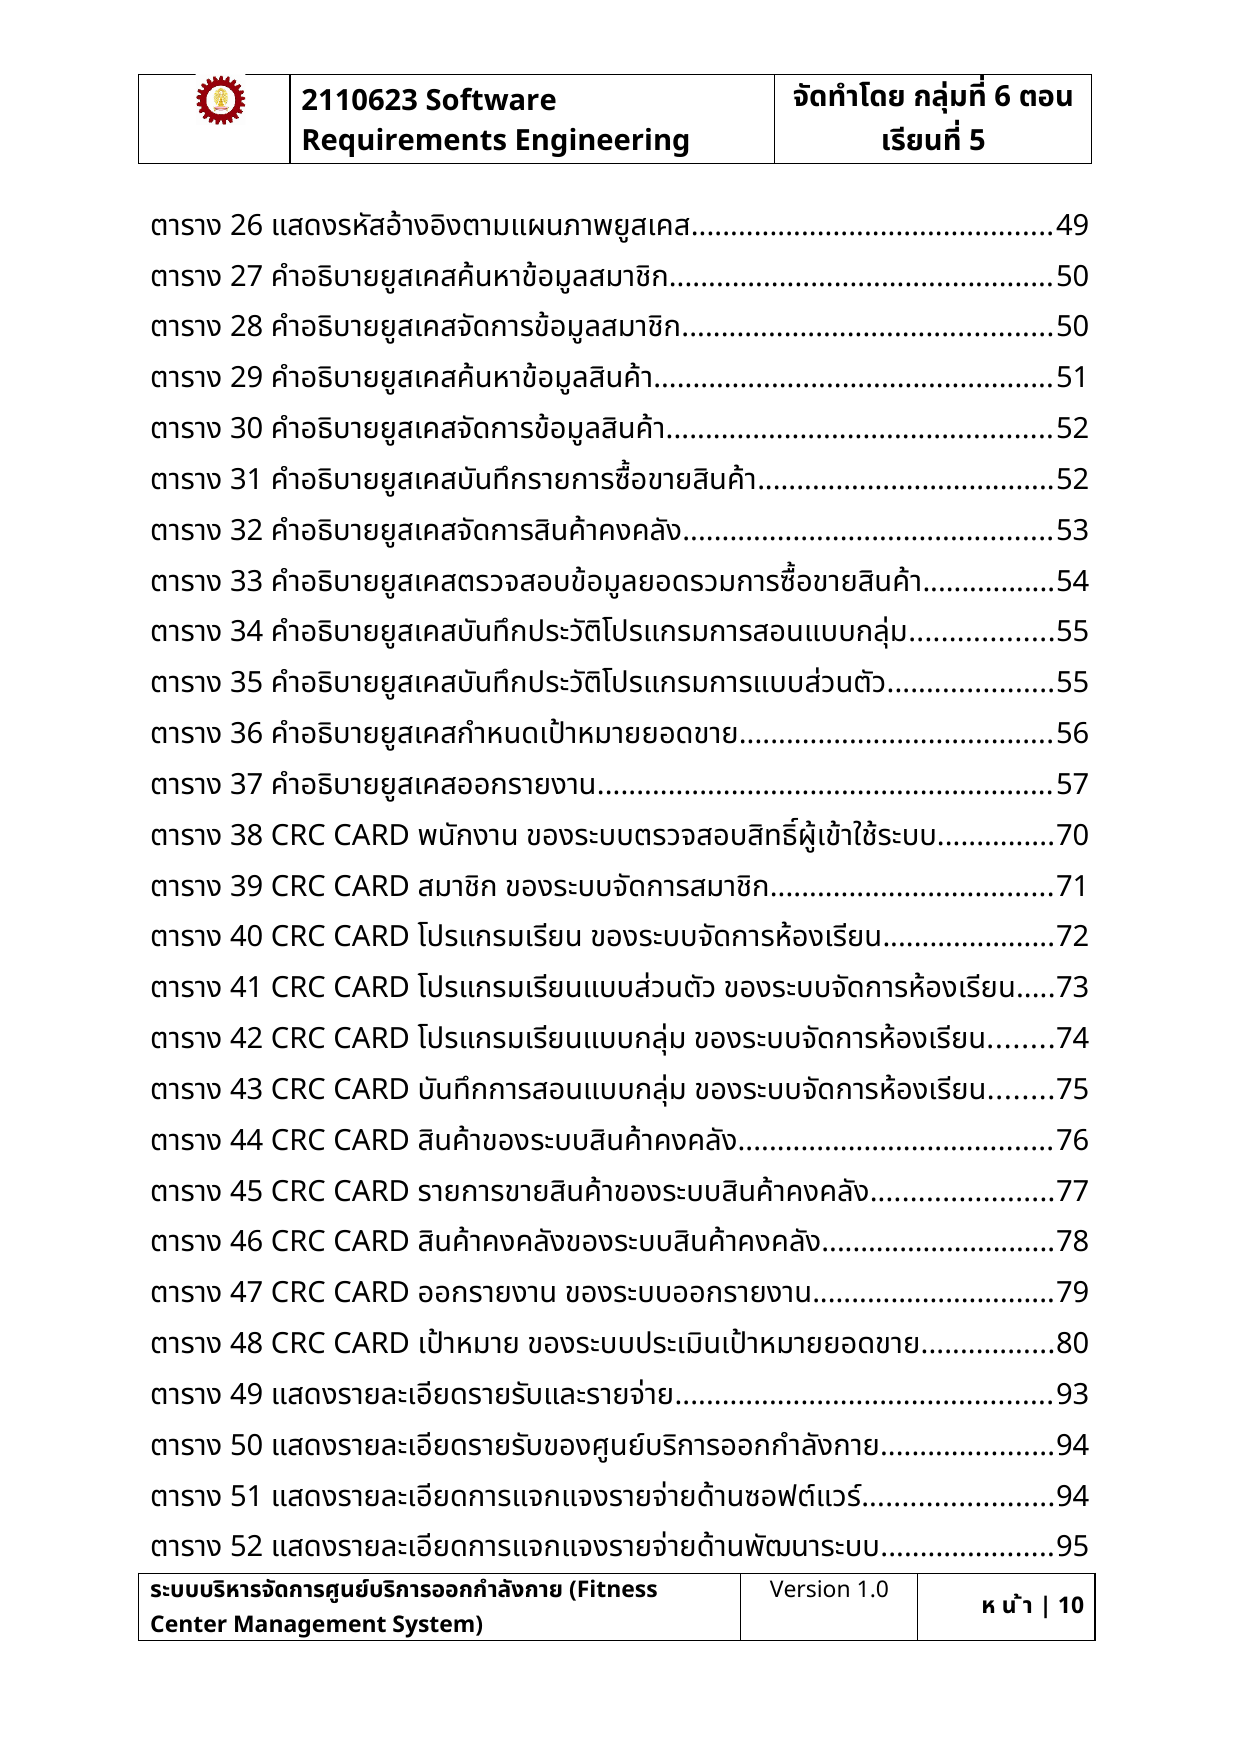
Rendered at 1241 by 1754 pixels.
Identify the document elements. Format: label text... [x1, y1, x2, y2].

text ตาราง 39 CRC Card สมาชิก ของระบบจัดการสมาชิก 71 [150, 865, 1090, 909]
text ตาราง 30 คำอธิบายยูสเคสจัดการข้อมูลสินค้า 52 [150, 407, 1090, 452]
text ตาราง 46 CRC Card สินค้าคงคลังของระบบสินค้าคงคลัง 78 [150, 1221, 1090, 1265]
text ตาราง 33 คำอธิบายยูสเคสตรวจสอบข้อมูลยอดรวมการซื้อขายสินค้า 54 [150, 560, 1090, 604]
text ตาราง 42 CRC Card โปรแกรมเรียนแบบกลุ่ม ของระบบจัดการห้องเรียน 74 [150, 1017, 1090, 1062]
text ตาราง 37 คำอธิบายยูสเคสออกรายงาน 57 [150, 763, 1090, 807]
text ตาราง 49 แสดงรายละเอียดรายรับและรายจ่าย 93 [150, 1373, 1090, 1417]
text ตาราง 47 CRC Card ออกรายงาน ของระบบออกรายงาน 79 [150, 1272, 1090, 1316]
text ตาราง 43 CRC Card บันทึกการสอนแบบกลุ่ม ของระบบจัดการห้องเรียน 75 [150, 1068, 1090, 1112]
text ตาราง 52 แสดงรายละเอียดการแจกแจงรายจ่ายด้านพัฒนาระบบ 95 [150, 1526, 1090, 1570]
text ตาราง 32 คำอธิบายยูสเคสจัดการสินค้าคงคลัง 53 [150, 509, 1090, 553]
text ตาราง 29 คำอธิบายยูสเคสค้นหาข้อมูลสินค้า 51 [150, 357, 1090, 401]
picture [195, 74, 246, 125]
text ตาราง 45 CRC Card รายการขายสินค้าของระบบสินค้าคงคลัง 77 [150, 1170, 1090, 1214]
text ตาราง 44 CRC Card สินค้าของระบบสินค้าคงคลัง 76 [150, 1119, 1090, 1163]
text ตาราง 38 CRC Card พนักงาน ของระบบตรวจสอบสิทธิ์ผู้เข้าใช้ระบบ 70 [150, 814, 1090, 858]
text ตาราง 34 คำอธิบายยูสเคสบันทึกประวัติโปรแกรมการสอนแบบกลุ่ม 55 [150, 611, 1090, 655]
text ตาราง 50 แสดงรายละเอียดรายรับของศูนย์บริการออกกำลังกาย 94 [150, 1424, 1090, 1468]
text ตาราง 51 แสดงรายละเอียดการแจกแจงรายจ่ายด้านซอฟต์แวร์ 94 [150, 1475, 1090, 1519]
text ตาราง 28 คำอธิบายยูสเคสจัดการข้อมูลสมาชิก 50 [150, 306, 1090, 350]
text ตาราง 48 CRC Card เป้าหมาย ของระบบประเมินเป้าหมายยอดขาย 80 [150, 1322, 1090, 1367]
text ตาราง 35 คำอธิบายยูสเคสบันทึกประวัติโปรแกรมการแบบส่วนตัว 55 [150, 662, 1090, 706]
text ตาราง 26 แสดงรหัสอ้างอิงตามแผนภาพยูสเคส 49 [150, 204, 1090, 248]
text ตาราง 41 CRC Card โปรแกรมเรียนแบบส่วนตัว ของระบบจัดการห้องเรียน 73 [150, 967, 1090, 1011]
text ตาราง 36 คำอธิบายยูสเคสกำหนดเป้าหมายยอดขาย 56 [150, 712, 1090, 757]
text ตาราง 27 คำอธิบายยูสเคสค้นหาข้อมูลสมาชิก 50 [150, 255, 1090, 299]
text ตาราง 40 CRC Card โปรแกรมเรียน ของระบบจัดการห้องเรียน 72 [150, 916, 1090, 960]
text ตาราง 31 คำอธิบายยูสเคสบันทึกรายการซื้อขายสินค้า 52 [150, 458, 1090, 502]
